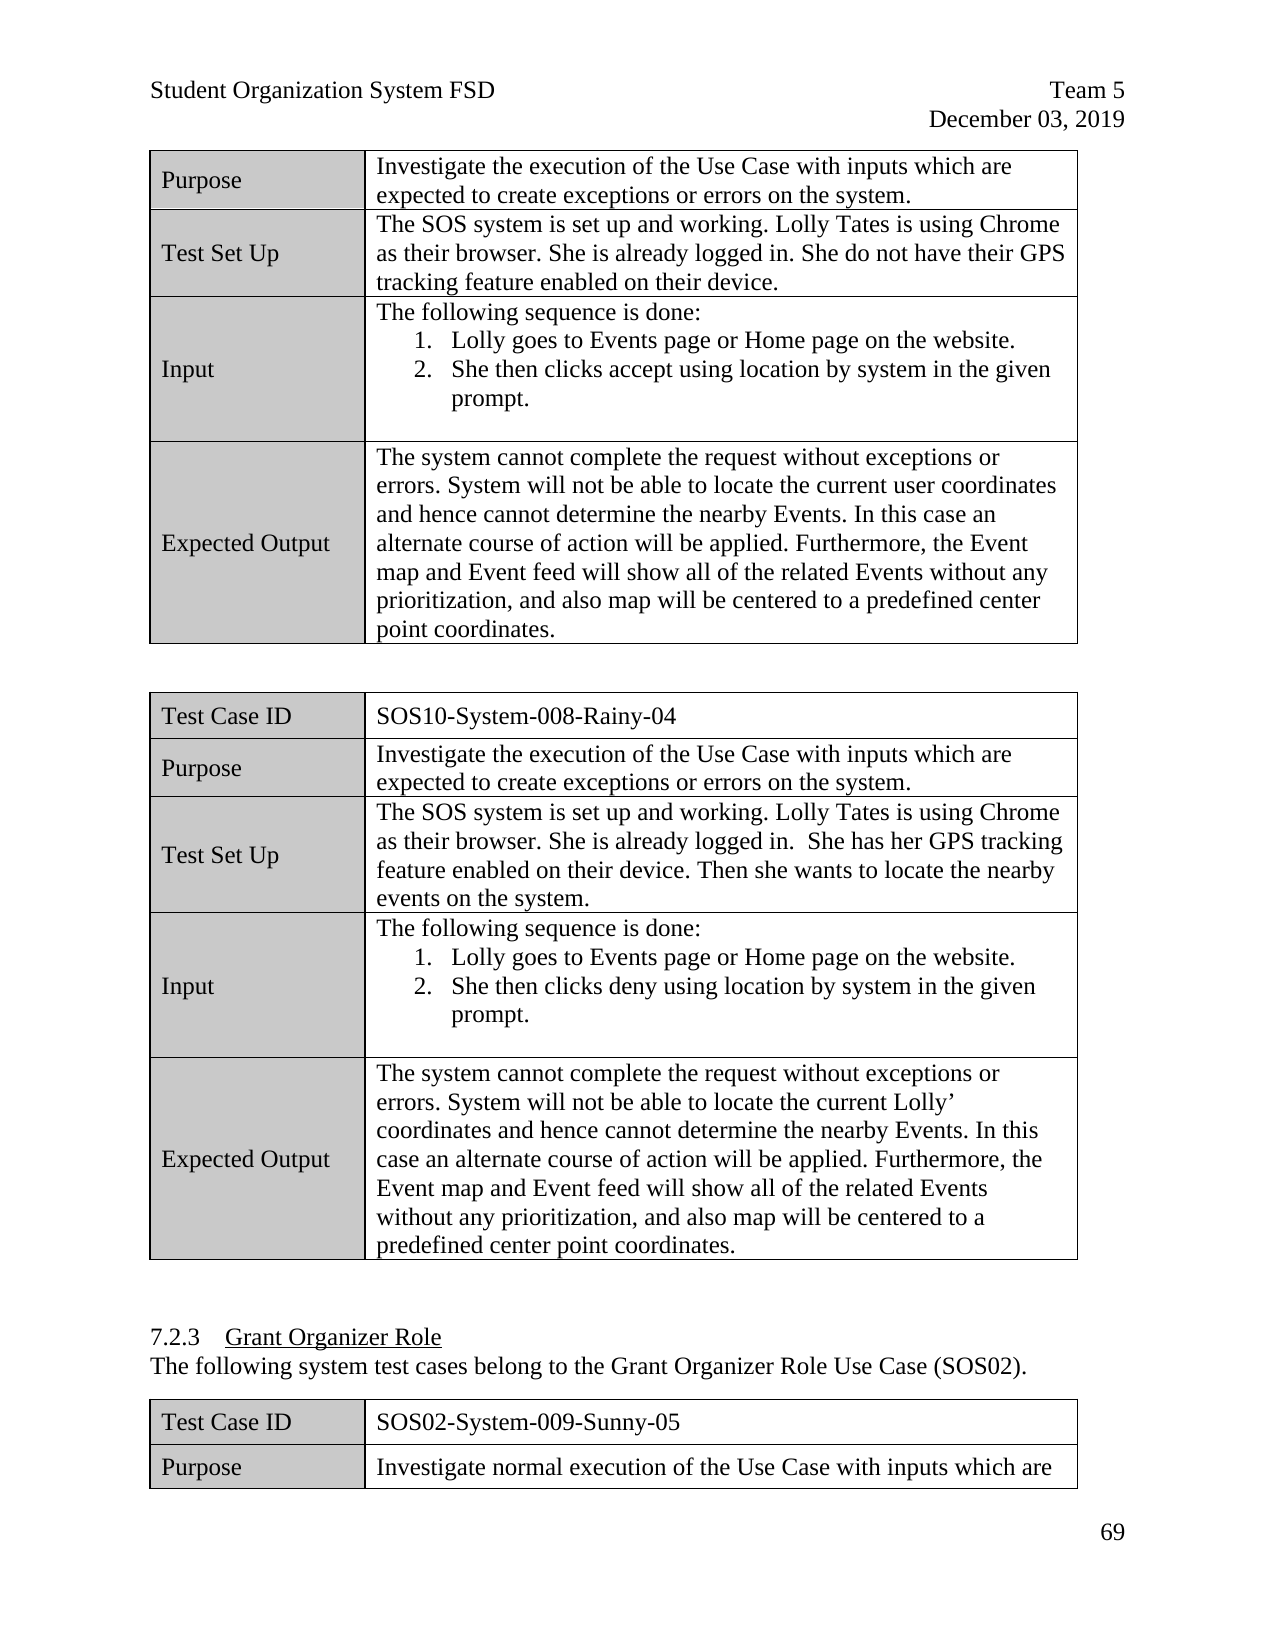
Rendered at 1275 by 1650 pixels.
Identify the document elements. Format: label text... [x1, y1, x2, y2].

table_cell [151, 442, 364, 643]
text The following system test cases belong to the Grant Organizer Role Use Case (SOS02). [150, 1351, 1125, 1379]
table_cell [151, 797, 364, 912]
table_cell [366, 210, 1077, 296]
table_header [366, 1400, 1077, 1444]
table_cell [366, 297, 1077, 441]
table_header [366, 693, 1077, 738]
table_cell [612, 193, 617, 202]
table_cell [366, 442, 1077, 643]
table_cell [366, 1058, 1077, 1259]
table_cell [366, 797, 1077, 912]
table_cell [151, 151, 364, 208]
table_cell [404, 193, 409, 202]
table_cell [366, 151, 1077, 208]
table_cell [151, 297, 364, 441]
subtitle Grant Organizer Role [150, 1322, 1125, 1351]
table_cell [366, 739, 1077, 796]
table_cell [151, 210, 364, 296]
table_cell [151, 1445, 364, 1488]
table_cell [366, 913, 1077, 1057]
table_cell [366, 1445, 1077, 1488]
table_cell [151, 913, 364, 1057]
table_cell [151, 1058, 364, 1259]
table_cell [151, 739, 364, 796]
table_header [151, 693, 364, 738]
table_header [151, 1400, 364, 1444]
